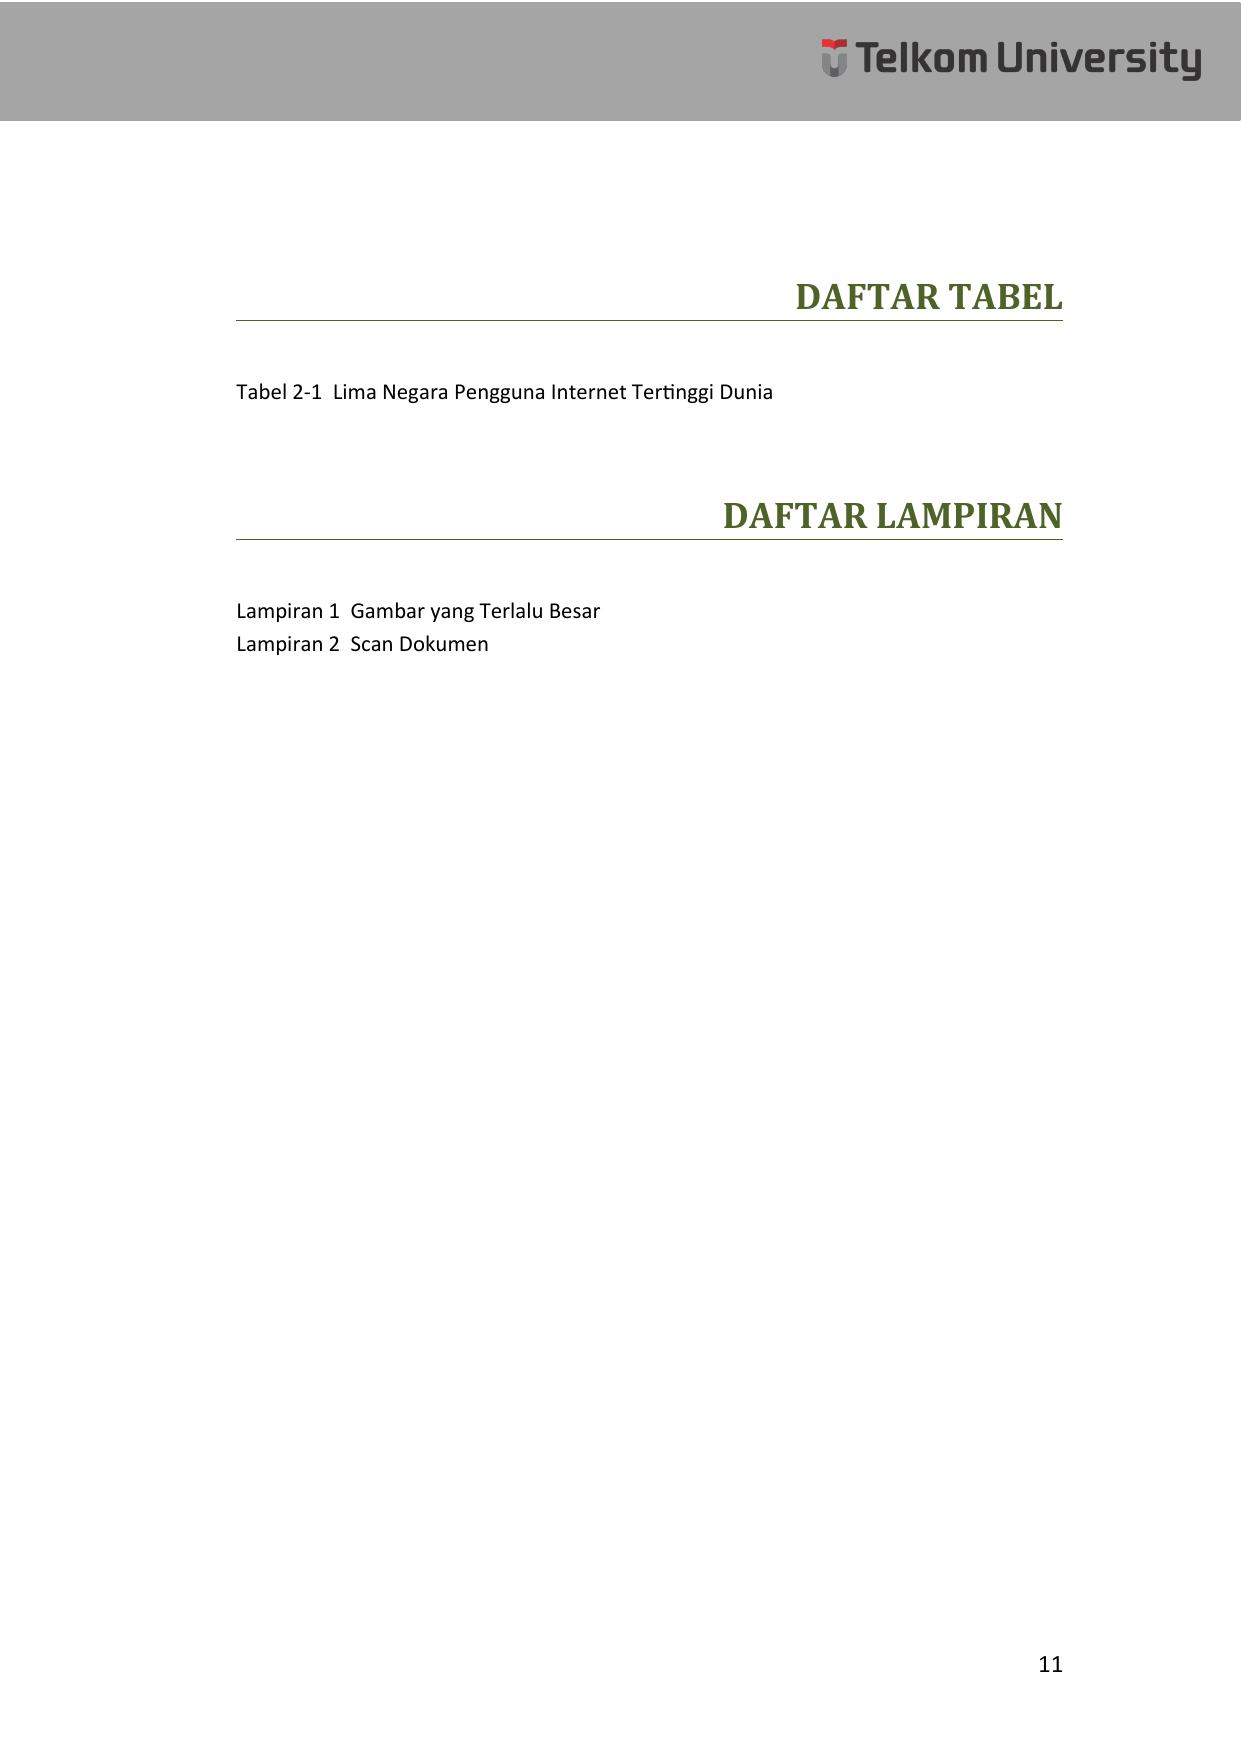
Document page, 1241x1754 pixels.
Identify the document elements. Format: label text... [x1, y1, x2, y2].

subtitle DAFTAR TABEL [236, 274, 1063, 320]
subtitle DAFTAR LAMPIRAN [236, 493, 1063, 539]
picture [822, 39, 1201, 81]
